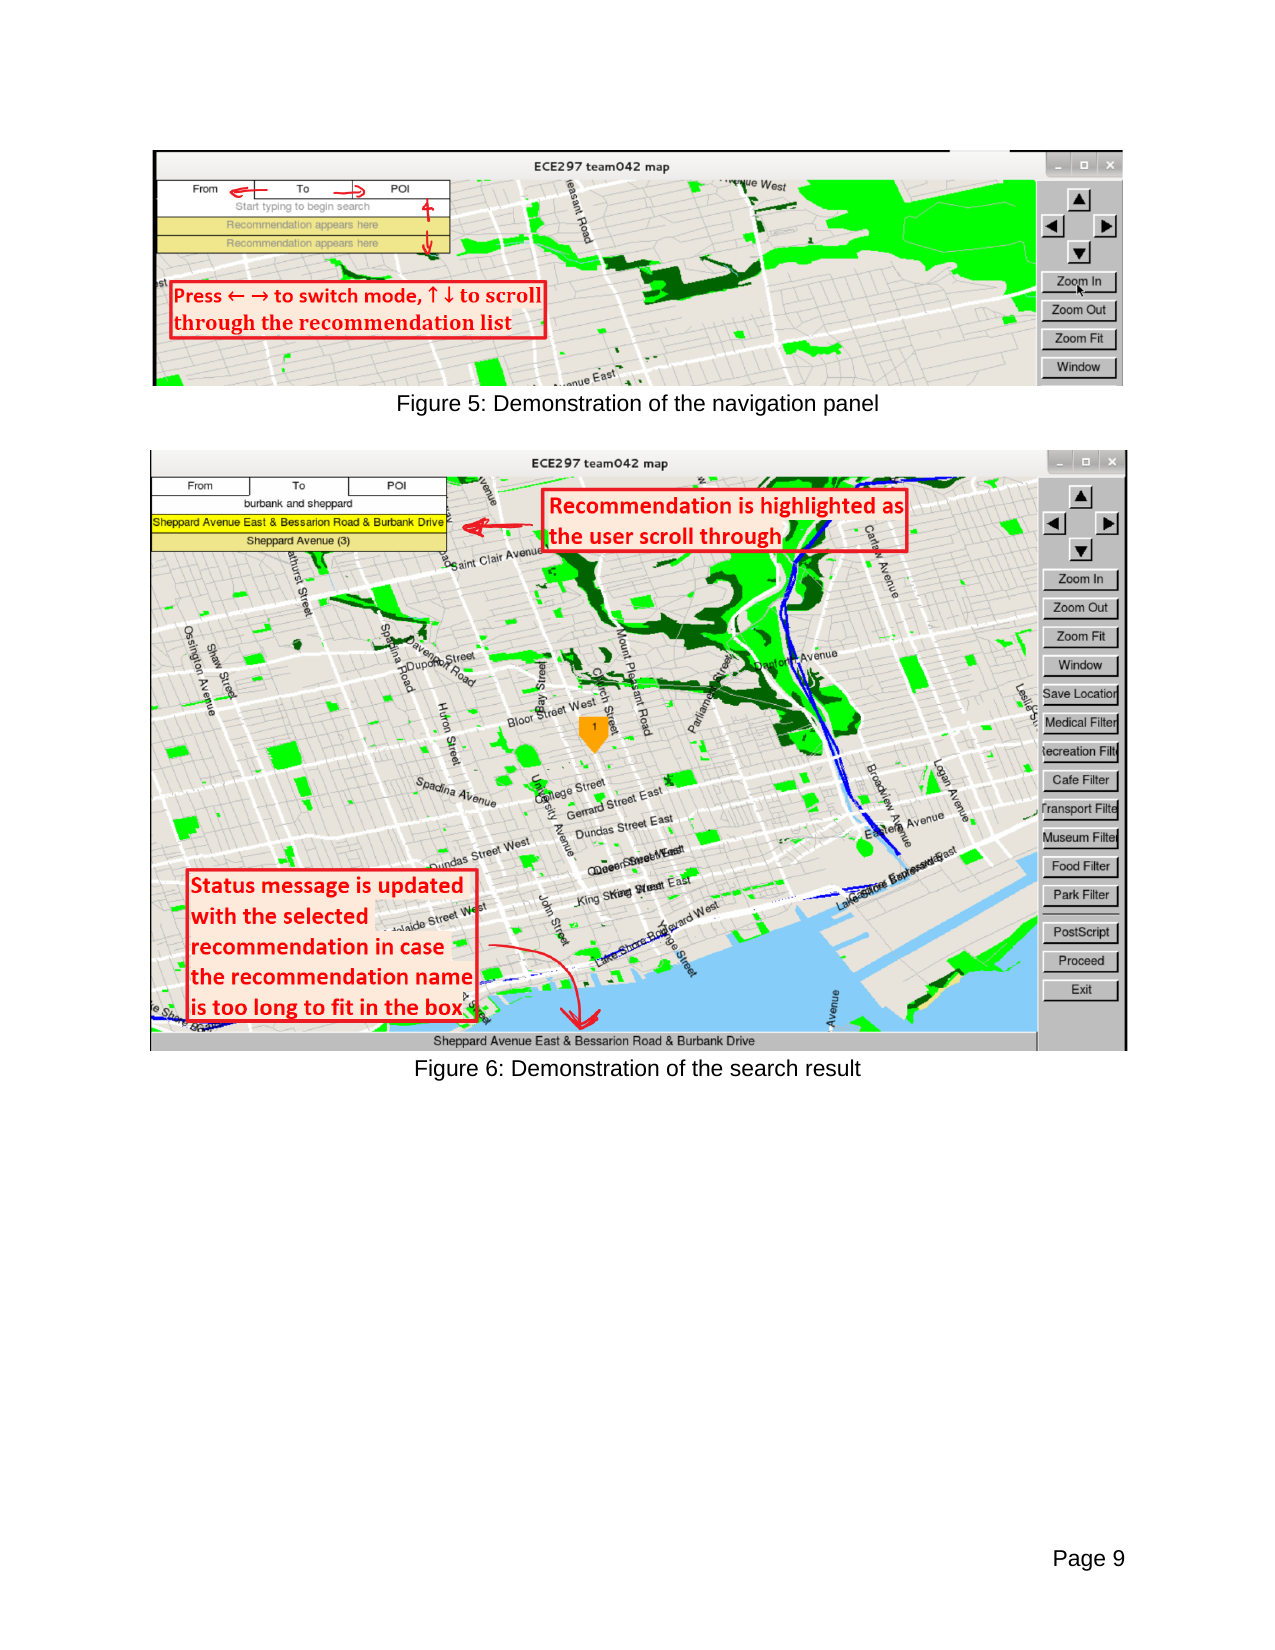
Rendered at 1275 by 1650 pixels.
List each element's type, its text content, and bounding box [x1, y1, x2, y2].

text Figure 5: Demonstration of the navigation panel [150, 390, 1125, 416]
picture [152, 150, 1123, 386]
picture [150, 450, 1128, 1051]
text Figure 6: Demonstration of the search result [150, 1055, 1125, 1081]
